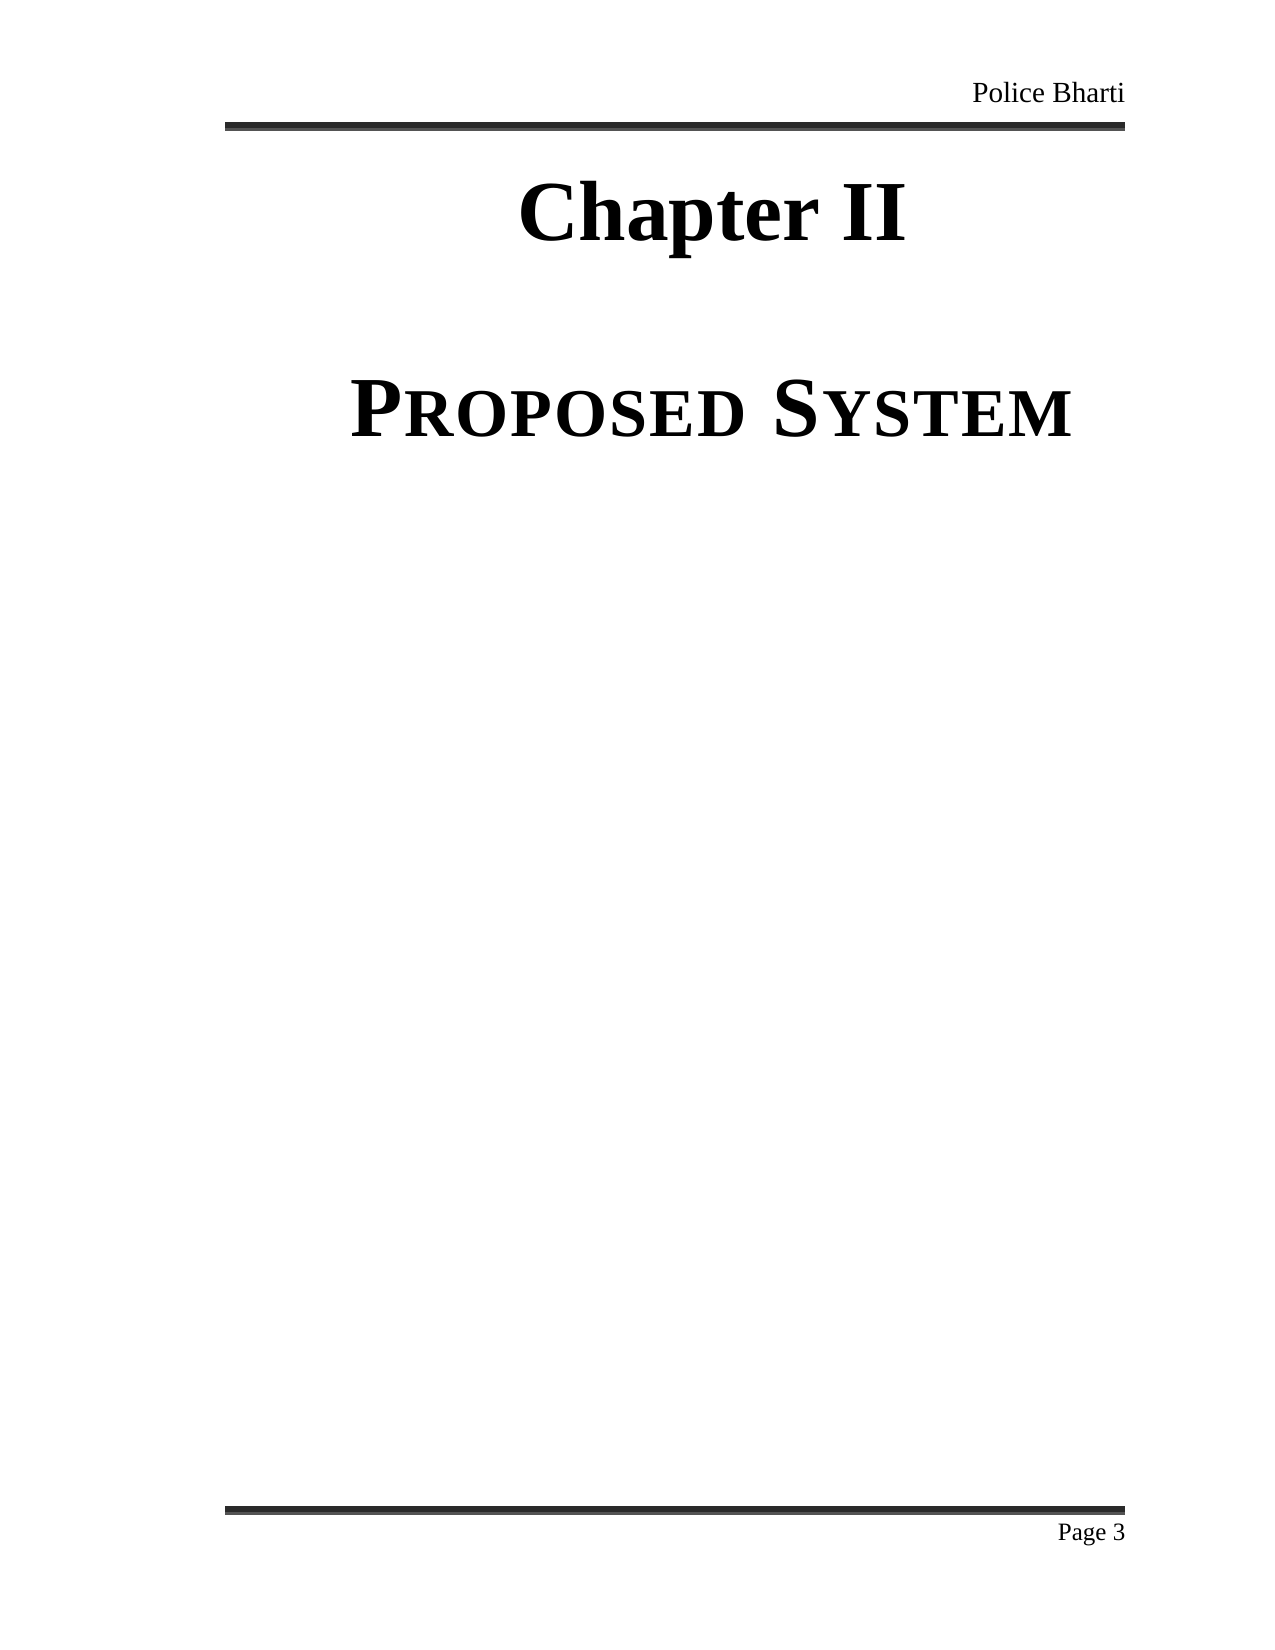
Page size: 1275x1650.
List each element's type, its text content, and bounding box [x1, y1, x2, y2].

text Proposed System [225, 357, 1125, 455]
text Chapter II [225, 160, 1125, 258]
